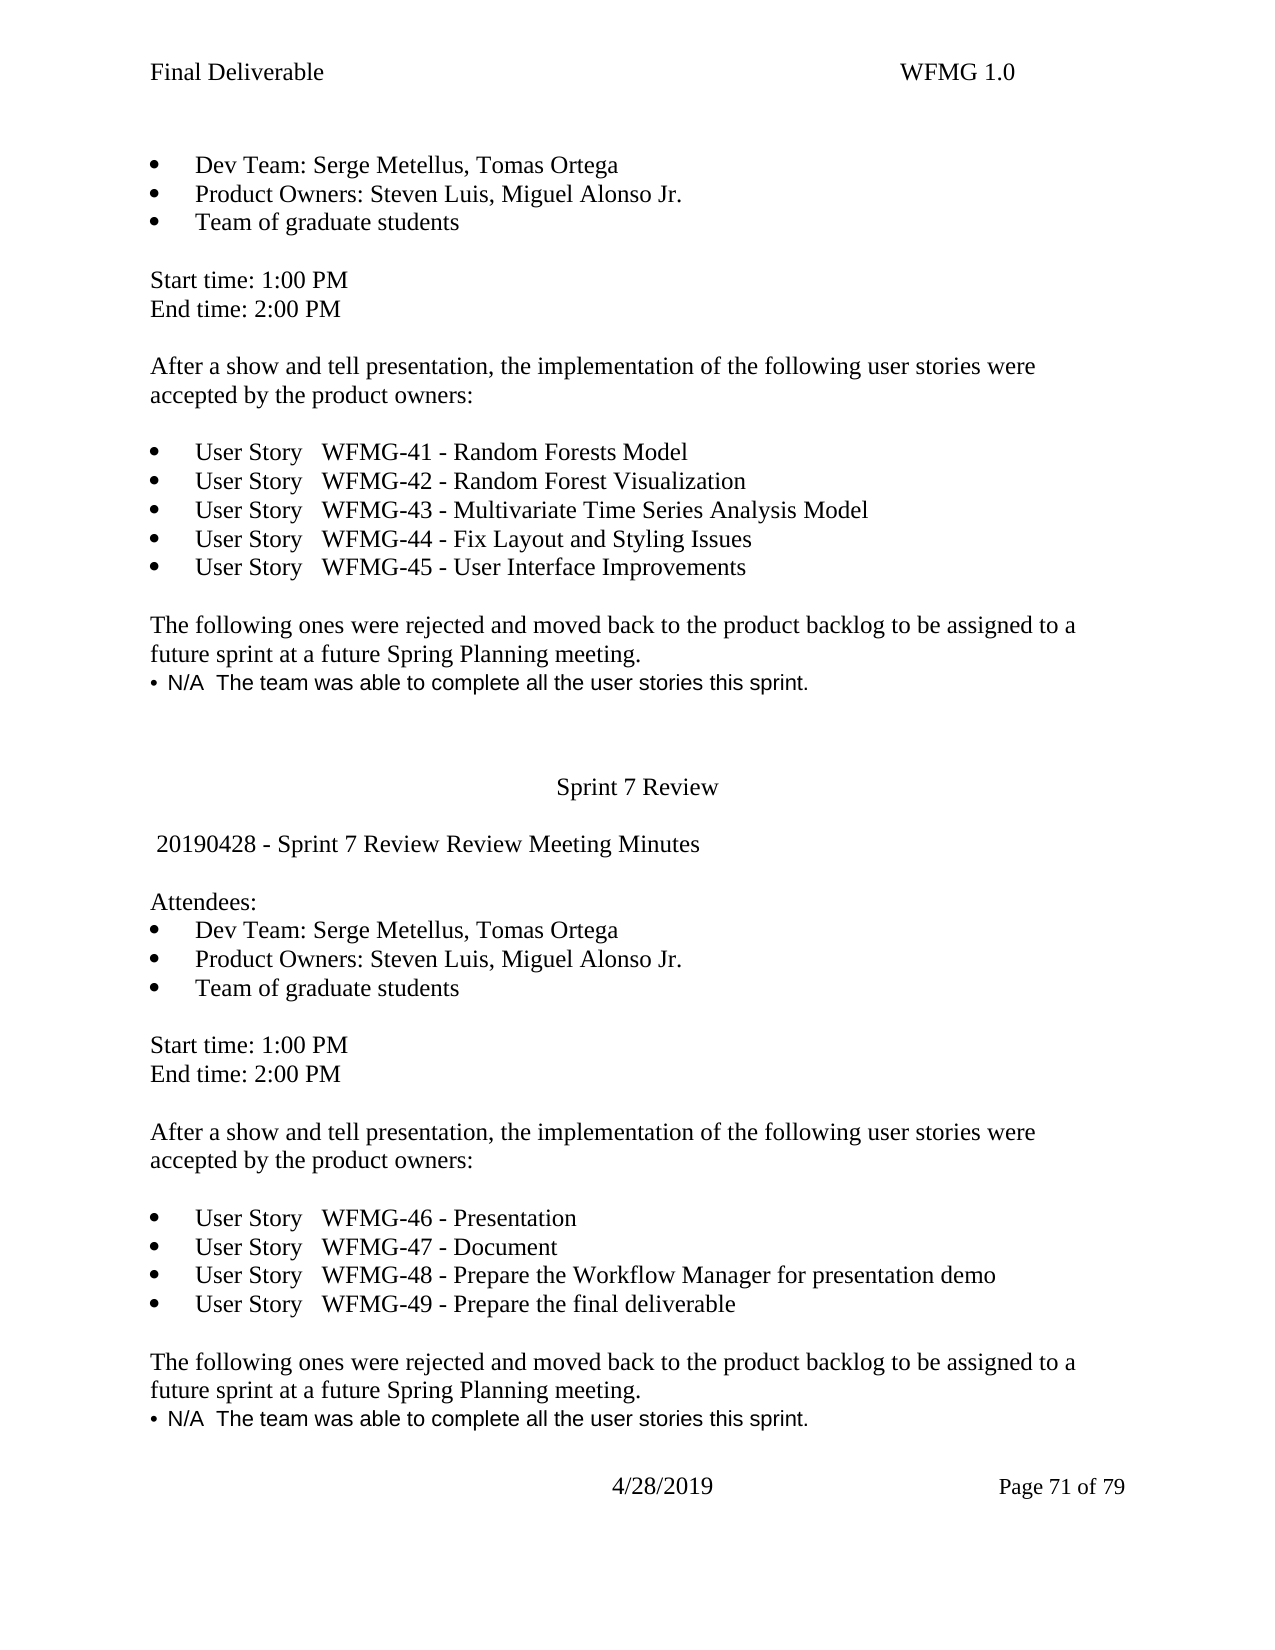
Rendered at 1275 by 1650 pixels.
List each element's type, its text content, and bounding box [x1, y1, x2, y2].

text End time: 2:00 PM [150, 294, 1125, 322]
list N/A The team was able to complete all the user stories this sprint. [150, 1404, 1125, 1431]
text After a show and tell presentation, the implementation of the following user stories were accepted by the product owners: [150, 1117, 1125, 1174]
text 20190428 - Sprint 7 Review Review Meeting Minutes [150, 829, 1125, 858]
list User Story WFMG-42 - Random Forest Visualization [150, 466, 1125, 495]
list Dev Team: Serge Metellus, Tomas Ortega [150, 915, 1125, 944]
list User Story WFMG-41 - Random Forests Model [150, 437, 1125, 466]
text Attendees: [150, 887, 1125, 915]
list User Story WFMG-46 - Presentation [150, 1203, 1125, 1232]
list Product Owners: Steven Luis, Miguel Alonso Jr. [150, 944, 1125, 973]
text End time: 2:00 PM [150, 1059, 1125, 1088]
list Team of graduate students [150, 207, 1125, 236]
list User Story WFMG-45 - User Interface Improvements [150, 552, 1125, 581]
list User Story WFMG-47 - Document [150, 1232, 1125, 1260]
list User Story WFMG-43 - Multivariate Time Series Analysis Model [150, 495, 1125, 524]
list N/A The team was able to complete all the user stories this sprint. [150, 667, 1125, 694]
list User Story WFMG-44 - Fix Layout and Styling Issues [150, 524, 1125, 552]
list Dev Team: Serge Metellus, Tomas Ortega [150, 150, 1125, 179]
text The following ones were rejected and moved back to the product backlog to be assigned to a future sprint at a future Spring Planning meeting. [150, 610, 1125, 667]
list Team of graduate students [150, 973, 1125, 1002]
list User Story WFMG-49 - Prepare the final deliverable [150, 1289, 1125, 1318]
list Product Owners: Steven Luis, Miguel Alonso Jr. [150, 179, 1125, 207]
text After a show and tell presentation, the implementation of the following user stories were accepted by the product owners: [150, 351, 1125, 409]
text Start time: 1:00 PM [150, 265, 1125, 294]
text Start time: 1:00 PM [150, 1030, 1125, 1059]
text Sprint 7 Review [150, 772, 1125, 800]
list User Story WFMG-48 - Prepare the Workflow Manager for presentation demo [150, 1260, 1125, 1289]
text The following ones were rejected and moved back to the product backlog to be assigned to a future sprint at a future Spring Planning meeting. [150, 1347, 1125, 1404]
